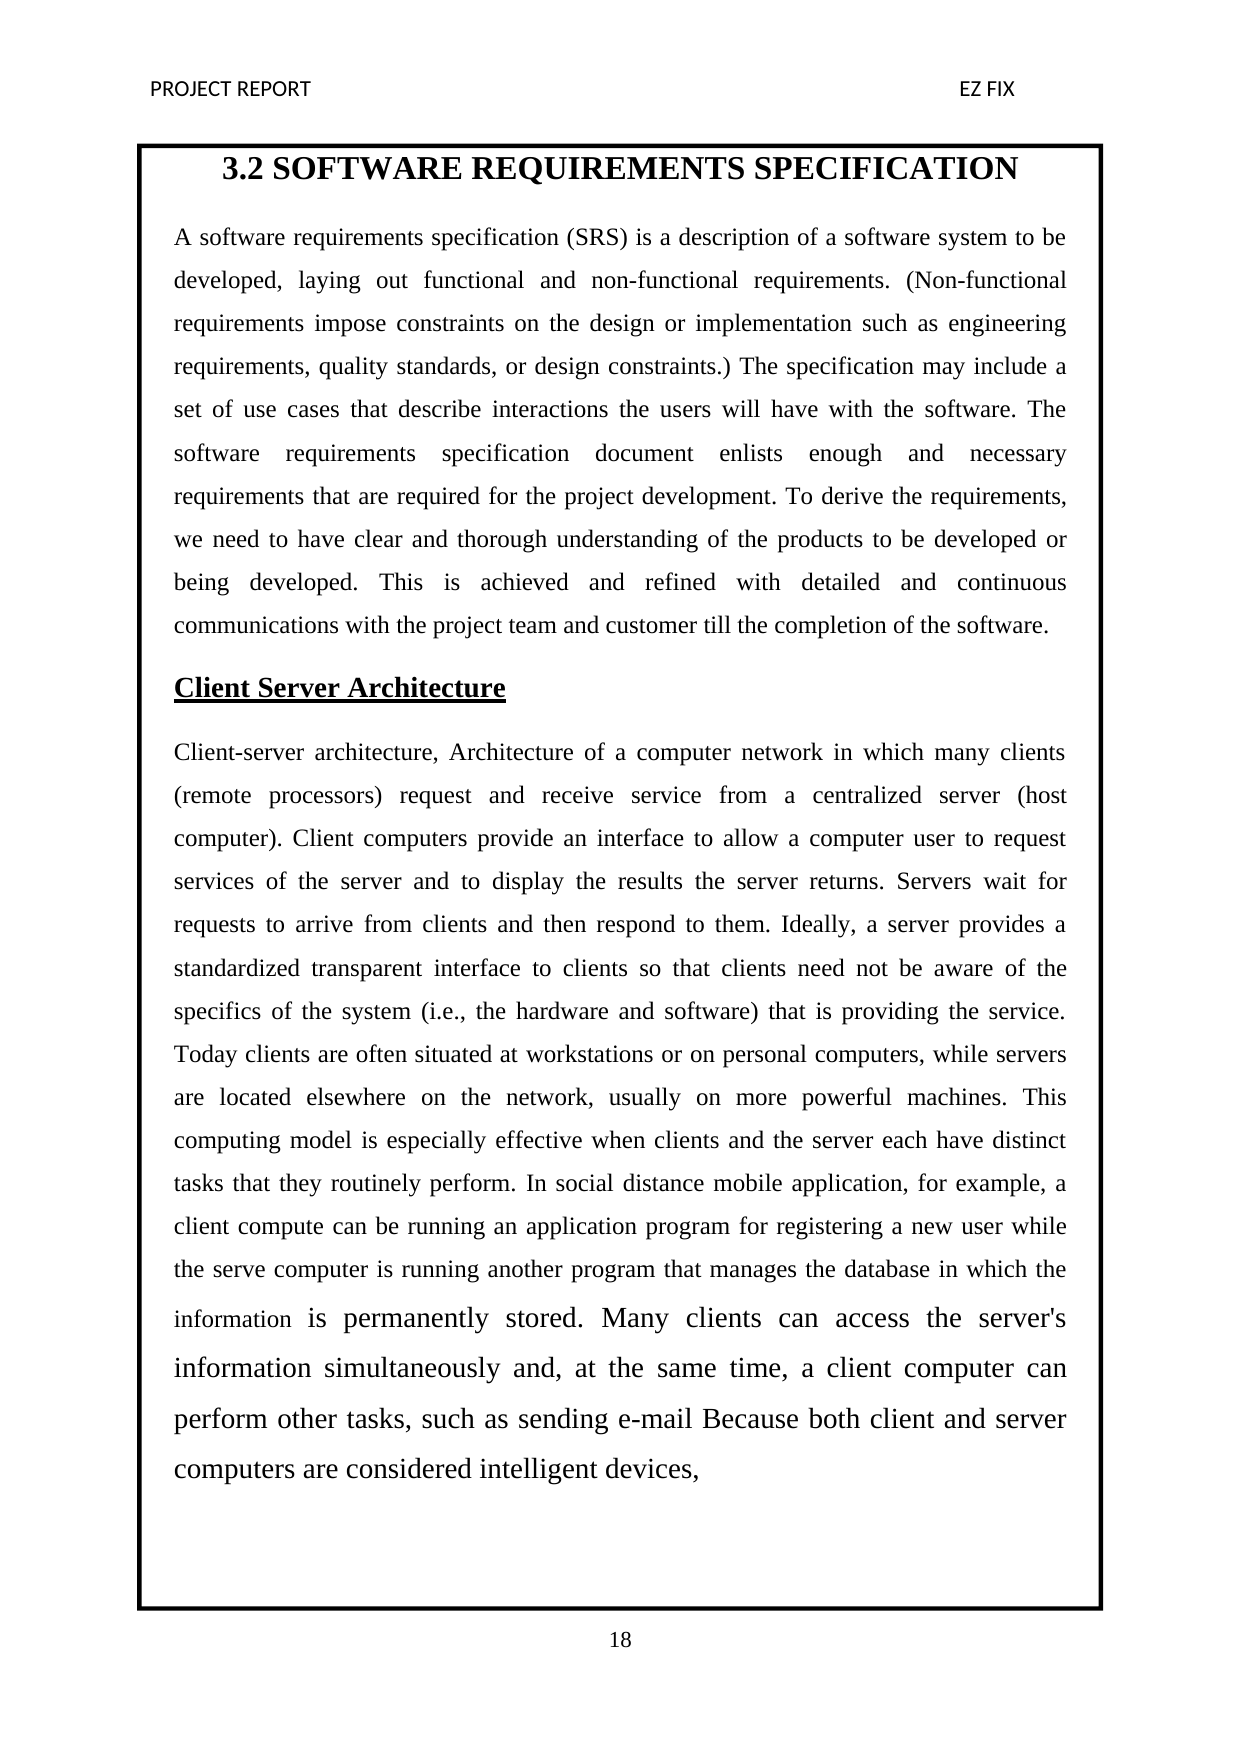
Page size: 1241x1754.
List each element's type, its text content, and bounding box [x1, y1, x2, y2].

subtitle SOFTWARE REQUIREMENTS SPECIFICATION [222, 148, 1082, 186]
subtitle Client Server Architecture [174, 670, 1082, 704]
text A software requirements specification (SRS) is a description of a software system to be developed, laying out functional and non-functional requirements. (Non-functional requirements impose constraints on the design or implementation such as engineering requirements, quality standards, or design constraints.) The specification may include a set of use cases that describe interactions the users will have with the software. The software requirements specification document enlists enough and necessary requirements that are required for the project development. To derive the requirements, we need to have clear and thorough understanding of the products to be developed or being developed. This is achieved and refined with detailed and continuous communications with the project team and customer till the completion of the software. [174, 222, 1067, 639]
text Client-server architecture, Architecture of a computer network in which many clients (remote processors) request and receive service from a centralized server (host computer). Client computers provide an interface to allow a computer user to request services of the server and to display the results the server returns. Servers wait for requests to arrive from clients and then respond to them. Ideally, a server provides a standardized transparent interface to clients so that clients need not be aware of the specifics of the system (i.e., the hardware and software) that is providing the service. Today clients are often situated at workstations or on personal computers, while servers are located elsewhere on the network, usually on more powerful machines. This computing model is especially effective when clients and the server each have distinct tasks that they routinely perform. In social distance mobile application, for example, a client compute can be running an application program for registering a new user while the serve computer is running another program that manages the database in which the information is permanently stored. Many clients can access the server's information simultaneously and, at the same time, a client computer can perform other tasks, such as sending e-mail Because both client and server computers are considered intelligent devices, [174, 737, 1067, 1484]
